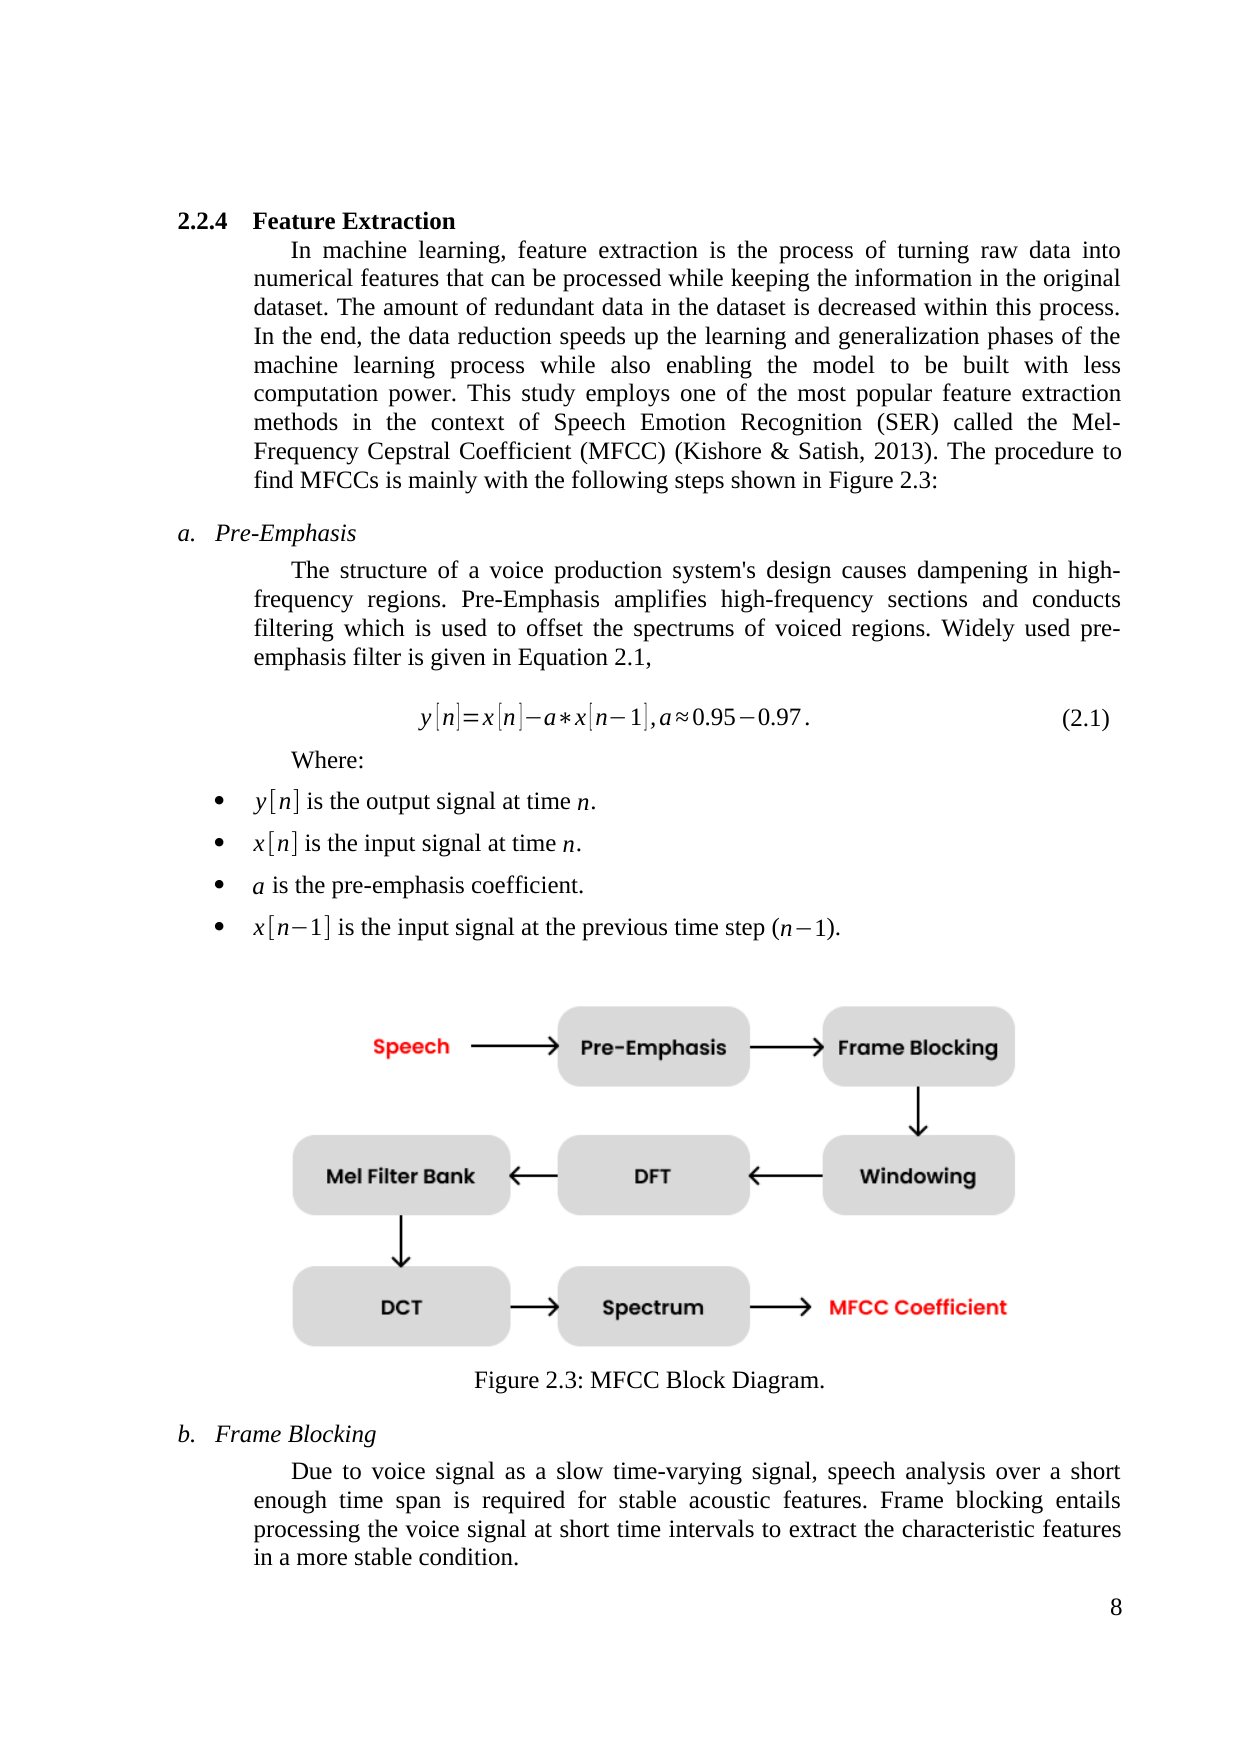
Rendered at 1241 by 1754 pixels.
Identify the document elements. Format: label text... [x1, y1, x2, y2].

text Where: [253, 745, 1122, 773]
text Figure 2.3: MFCC Block Diagram. [177, 1365, 1122, 1394]
picture [265, 993, 1034, 1366]
text In machine learning, feature extraction is the process of turning raw data into numerical features that can be processed while keeping the information in the original dataset. The amount of redundant data in the dataset is decreased within this process. In the end, the data reduction speeds up the learning and generalization phases of the machine learning process while also enabling the model to be built with less computation power. This study employs one of the most popular feature extraction methods in the context of Speech Emotion Recognition (SER) called the Mel-Frequency Cepstral Coefficient (MFCC) . The procedure to find MFCCs is mainly with the following steps shown in Figure 2.3: [253, 235, 1122, 493]
list is the input signal at the previous time step (). [215, 912, 1122, 944]
text The structure of a voice production system's design causes dampening in high-frequency regions. Pre-Emphasis amplifies high-frequency sections and conducts filtering which is used to offset the spectrums of voiced regions. Widely used pre-emphasis filter is given in Equation 2.1, [253, 556, 1122, 671]
table_header (2.1) [1051, 696, 1121, 738]
subtitle Feature Extraction [177, 206, 1122, 235]
table_header [177, 696, 1051, 738]
list is the output signal at time . [215, 786, 1122, 818]
list Frame Blocking [177, 1419, 1122, 1448]
list is the pre-emphasis coefficient. [215, 870, 1122, 902]
list Pre-Emphasis [177, 518, 1122, 547]
text Due to voice signal as a slow time-varying signal, speech analysis over a short enough time span is required for stable acoustic features. Frame blocking entails processing the voice signal at short time intervals to extract the characteristic features in a more stable condition. [253, 1456, 1122, 1571]
list is the input signal at time . [215, 828, 1122, 860]
